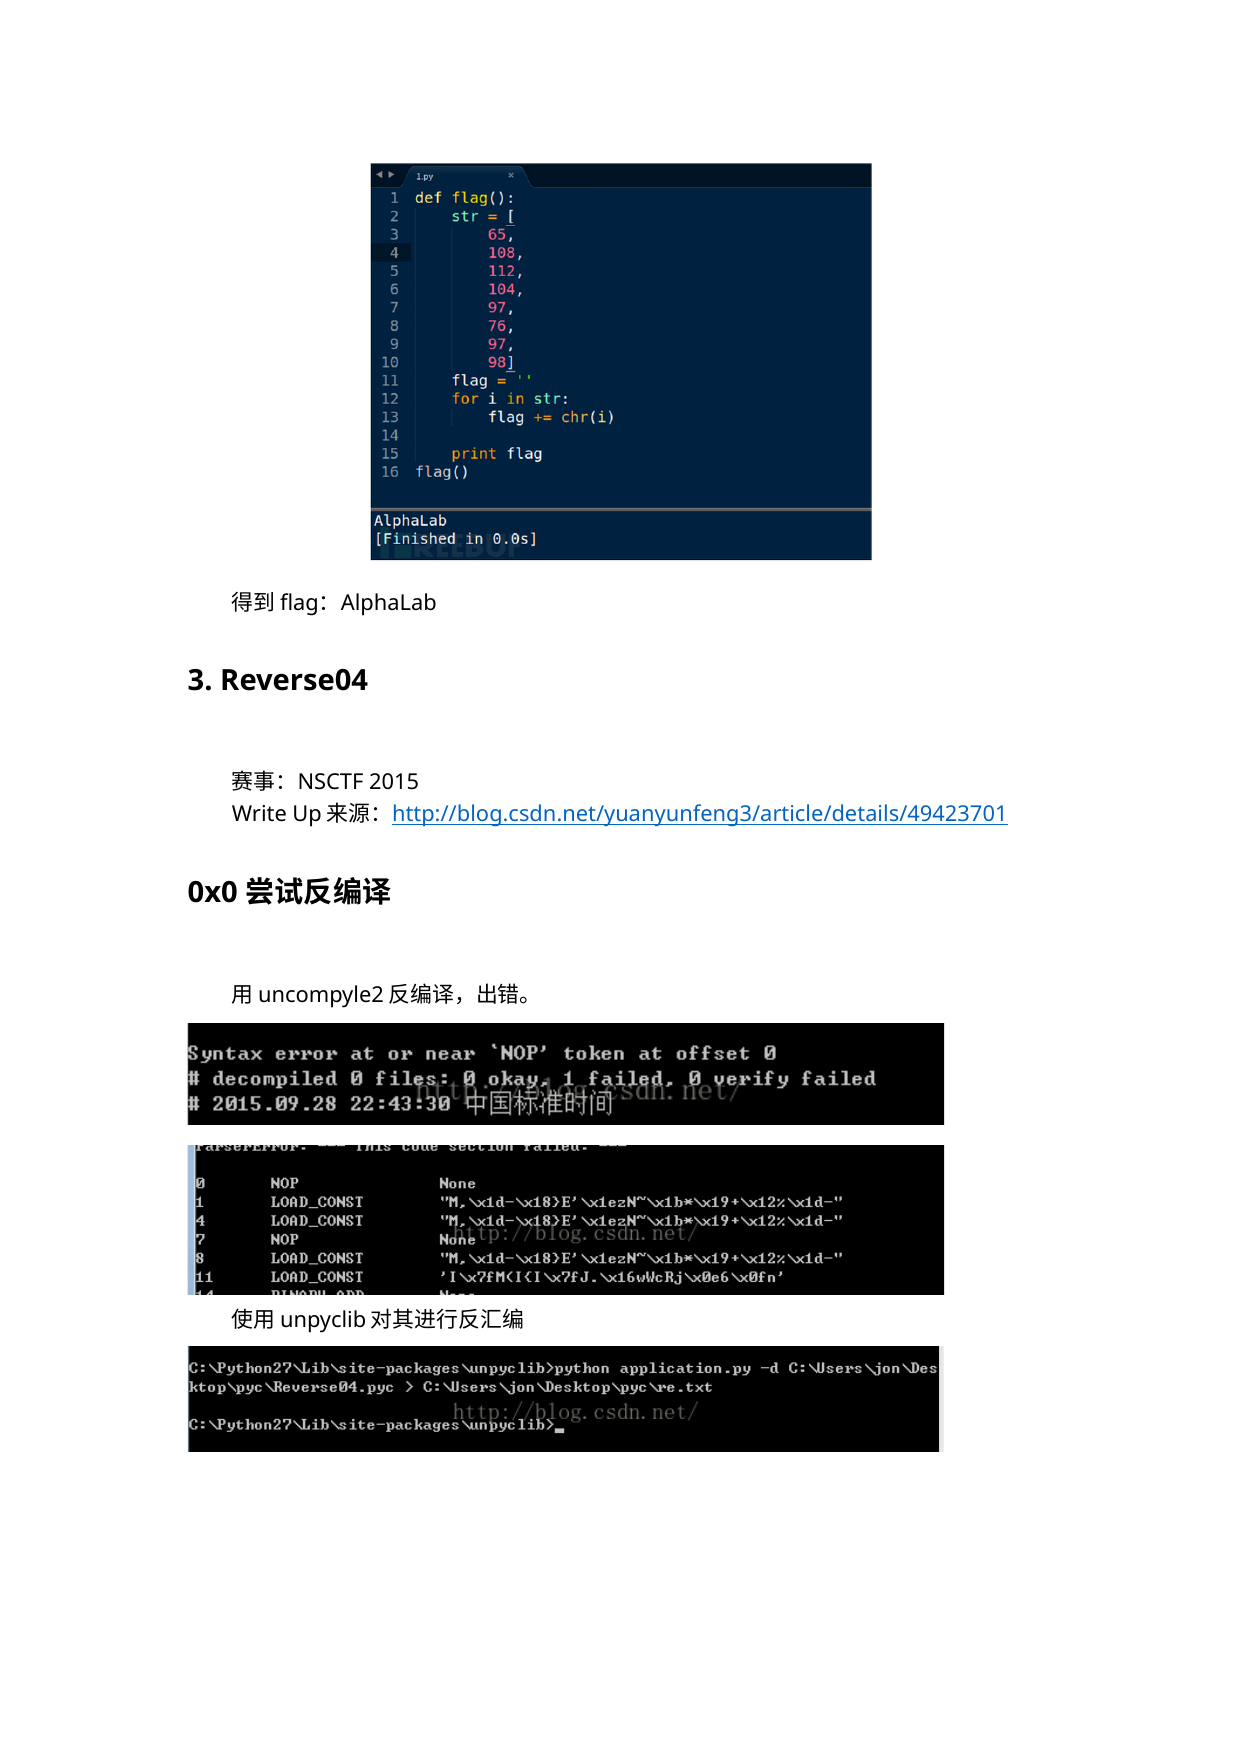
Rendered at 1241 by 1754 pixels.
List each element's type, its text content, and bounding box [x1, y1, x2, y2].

picture [367, 162, 873, 563]
picture [187, 1145, 945, 1295]
subtitle 3. Reverse04 [187, 646, 1053, 711]
text 赛事：NSCTF 2015 [187, 763, 1053, 796]
subtitle 0x0 尝试反编译 [187, 858, 1053, 923]
text 使用unpyclib对其进行反汇编 [187, 1302, 1053, 1334]
picture [187, 1346, 945, 1452]
text Write Up来源：http://blog.csdn.net/yuanyunfeng3/article/details/49423701 [187, 796, 1053, 828]
text 得到flag：AlphaLab [187, 584, 1053, 617]
text 用uncompyle2反编译，出错。 [187, 977, 1053, 1009]
picture [187, 1023, 945, 1125]
